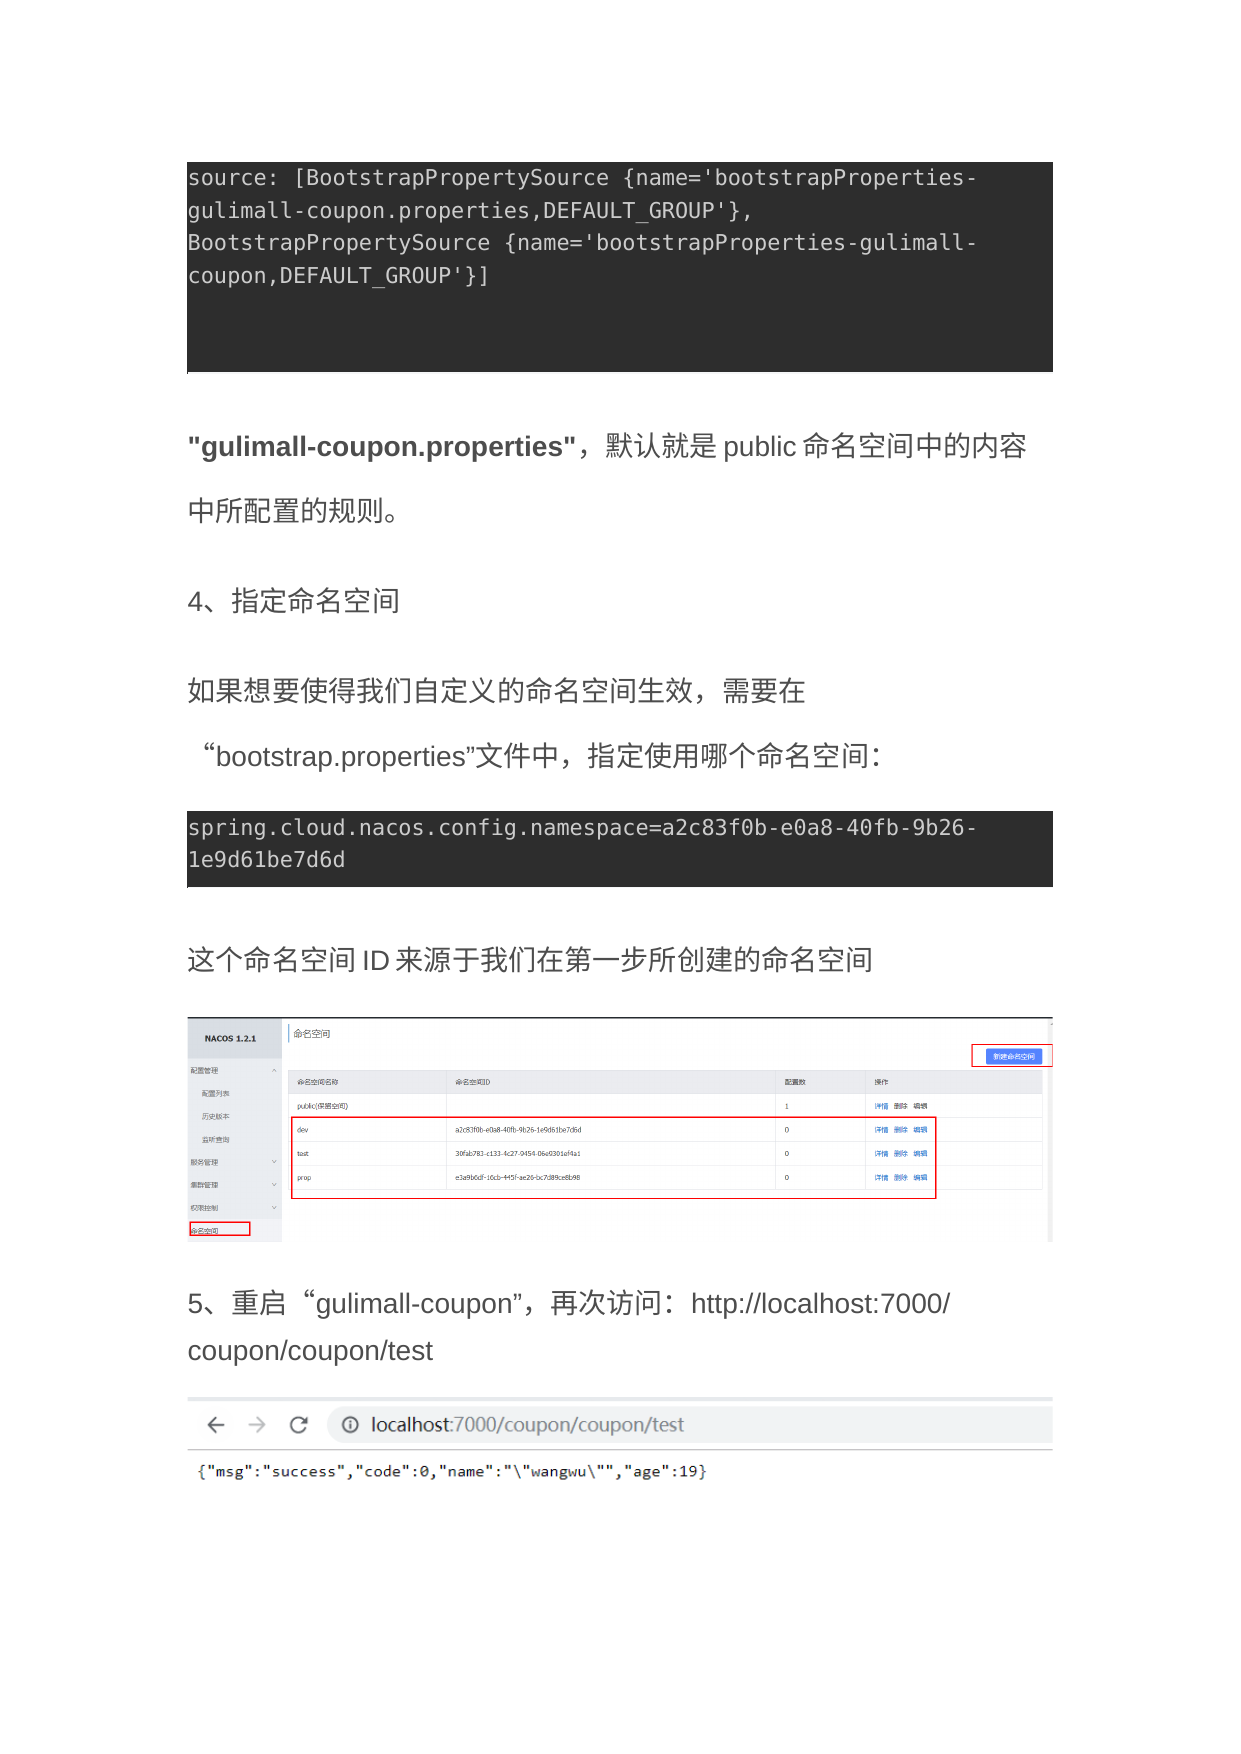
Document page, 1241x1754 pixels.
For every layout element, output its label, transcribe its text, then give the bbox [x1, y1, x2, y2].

text spring.cloud.nacos.config.namespace=a2c83f0b-e0a8-40fb-9b26-1e9d61be7d6d [187, 811, 1053, 888]
text 5、重启“gulimall-coupon”，再次访问：http://localhost:7000/coupon/coupon/test [187, 1268, 1053, 1366]
picture [187, 1017, 1053, 1242]
text 如果想要使得我们自定义的命名空间生效，需要在“bootstrap.properties”文件中，指定使用哪个命名空间： [187, 656, 1053, 786]
text 这个命名空间ID来源于我们在第一步所创建的命名空间 [187, 926, 1053, 991]
text "gulimall-coupon.properties"，默认就是public命名空间中的内容中所配置的规则。 [187, 411, 1053, 541]
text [187, 162, 1053, 292]
text 4、指定命名空间 [187, 566, 1053, 631]
picture [187, 1397, 1053, 1514]
